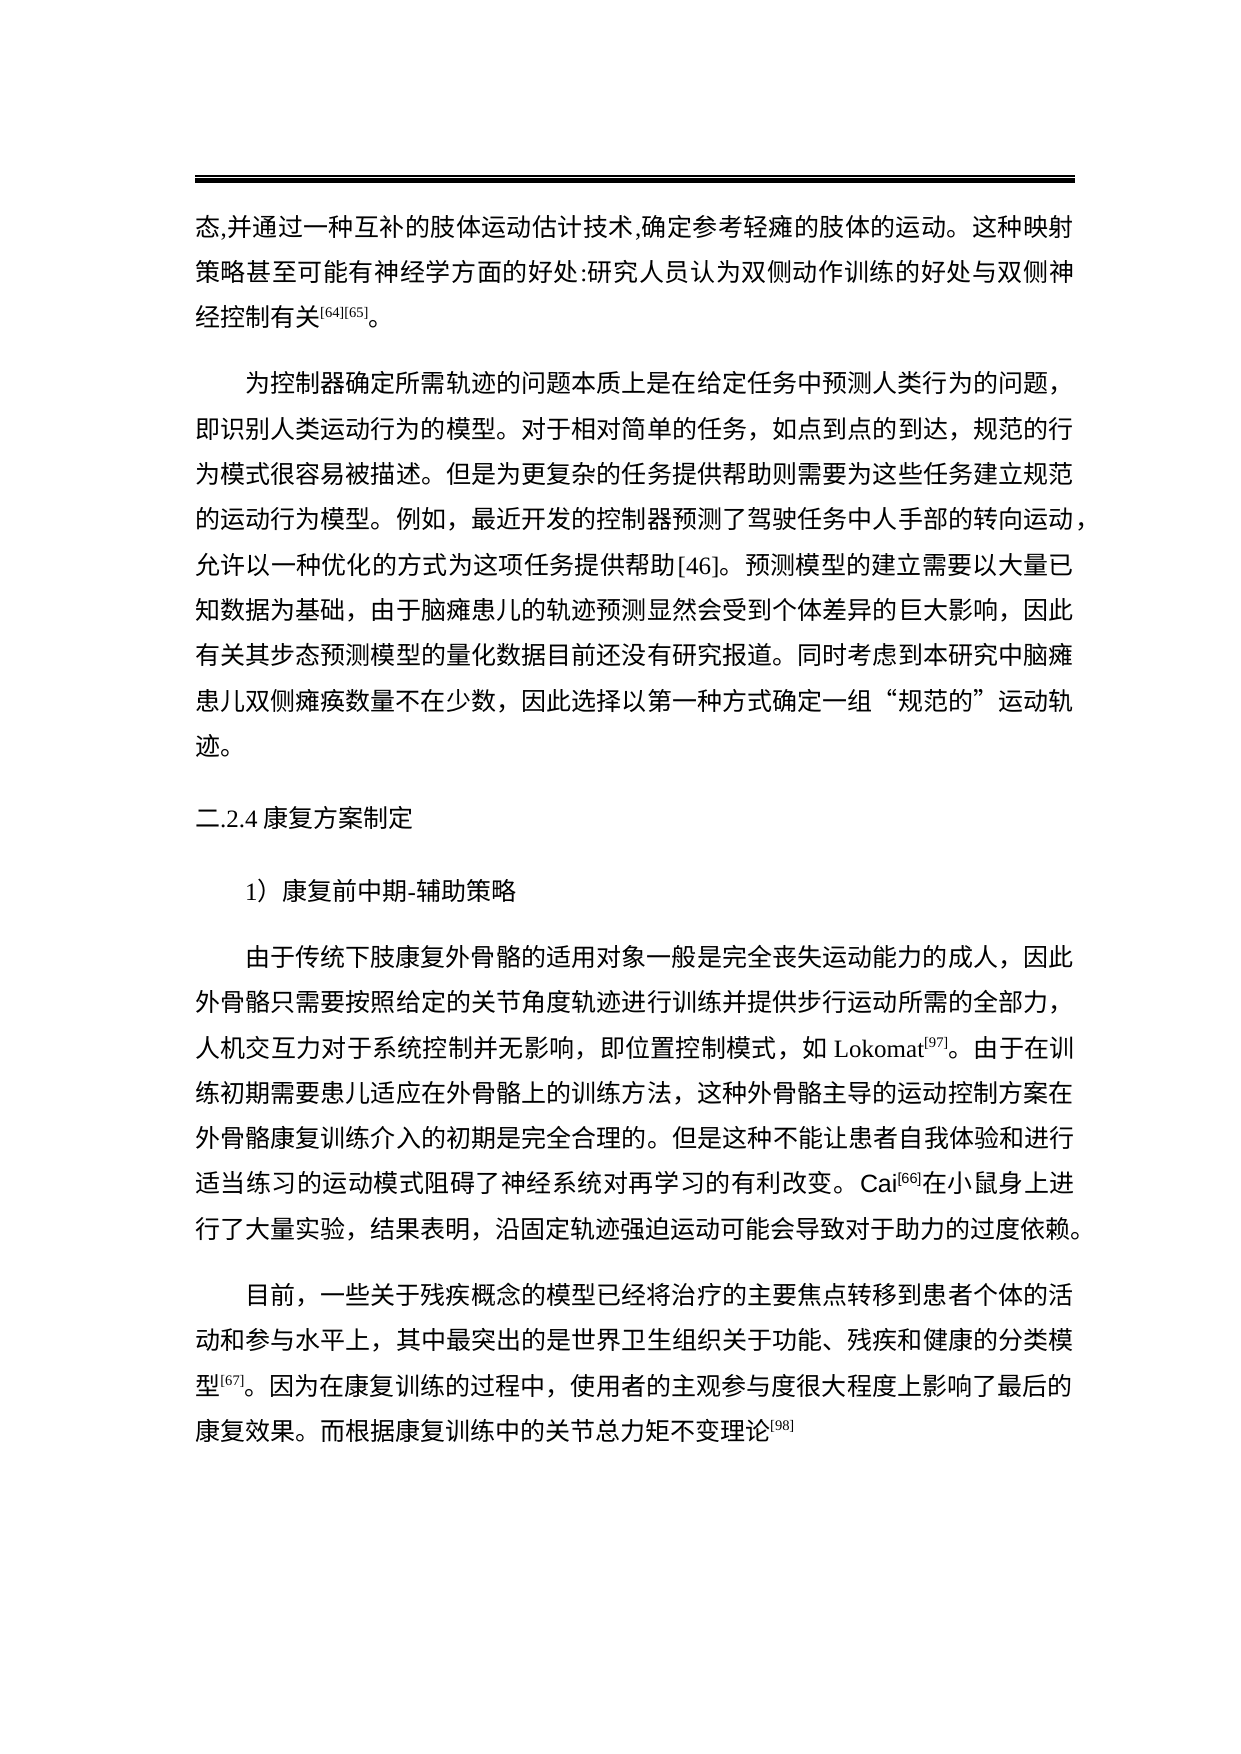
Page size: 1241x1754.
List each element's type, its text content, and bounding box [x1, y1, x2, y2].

text 由于传统下肢康复外骨骼的适用对象一般是完全丧失运动能力的成人，因此外骨骼只需要按照给定的关节角度轨迹进行训练并提供步行运动所需的全部力，人机交互力对于系统控制并无影响，即位置控制模式，如Lokomat[20]。由于在训练初期需要患儿适应在外骨骼上的训练方法，这种外骨骼主导的运动控制方案在外骨骼康复训练介入的初期是完全合理的。但是这种不能让患者自我体验和进行适当练习的运动模式阻碍了神经系统对再学习的有利改变。Cai[62]在小鼠身上进行了大量实验，结果表明，沿固定轨迹强迫运动可能会导致对于助力的过度依赖。 [195, 937, 1075, 1209]
subtitle 康复方案制定 [195, 799, 1075, 835]
text 为控制器确定所需轨迹的问题本质上是在给定任务中预测人类行为的问题，即识别人类运动行为的模型。对于相对简单的任务，如点到点的到达，规范的行为模式很容易被描述。但是为更复杂的任务提供帮助则需要为这些任务建立规范的运动行为模型。例如，最近开发的控制器预测了驾驶任务中人手部的转向运动，允许以一种优化的方式为这项任务提供帮助[46]。预测模型的建立需要以大量已知数据为基础，由于脑瘫患儿的轨迹预测显然会受到个体差异的巨大影响，因此有关其步态预测模型的量化数据目前还没有研究报道。同时考虑到本研究中脑瘫患儿双侧瘫痪数量不在少数，因此选择以第一种方式确定一组“规范的”运动轨迹。 [195, 364, 1075, 763]
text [195, 207, 1075, 334]
text 1）康复前中期-辅助策略 [195, 871, 1075, 907]
text 目前，一些关于残疾概念的模型已经将治疗的主要焦点转移到患者个体的活动和参与水平上，其中最突出的是世界卫生组织关于功能、残疾和健康的分类模型[63]。因为在康复训练的过程中，使用者的主观参与度很大程度上影响了最后的康复效果。而根据康复训练中的关节总力矩不变理论[17] [195, 1275, 1075, 1448]
